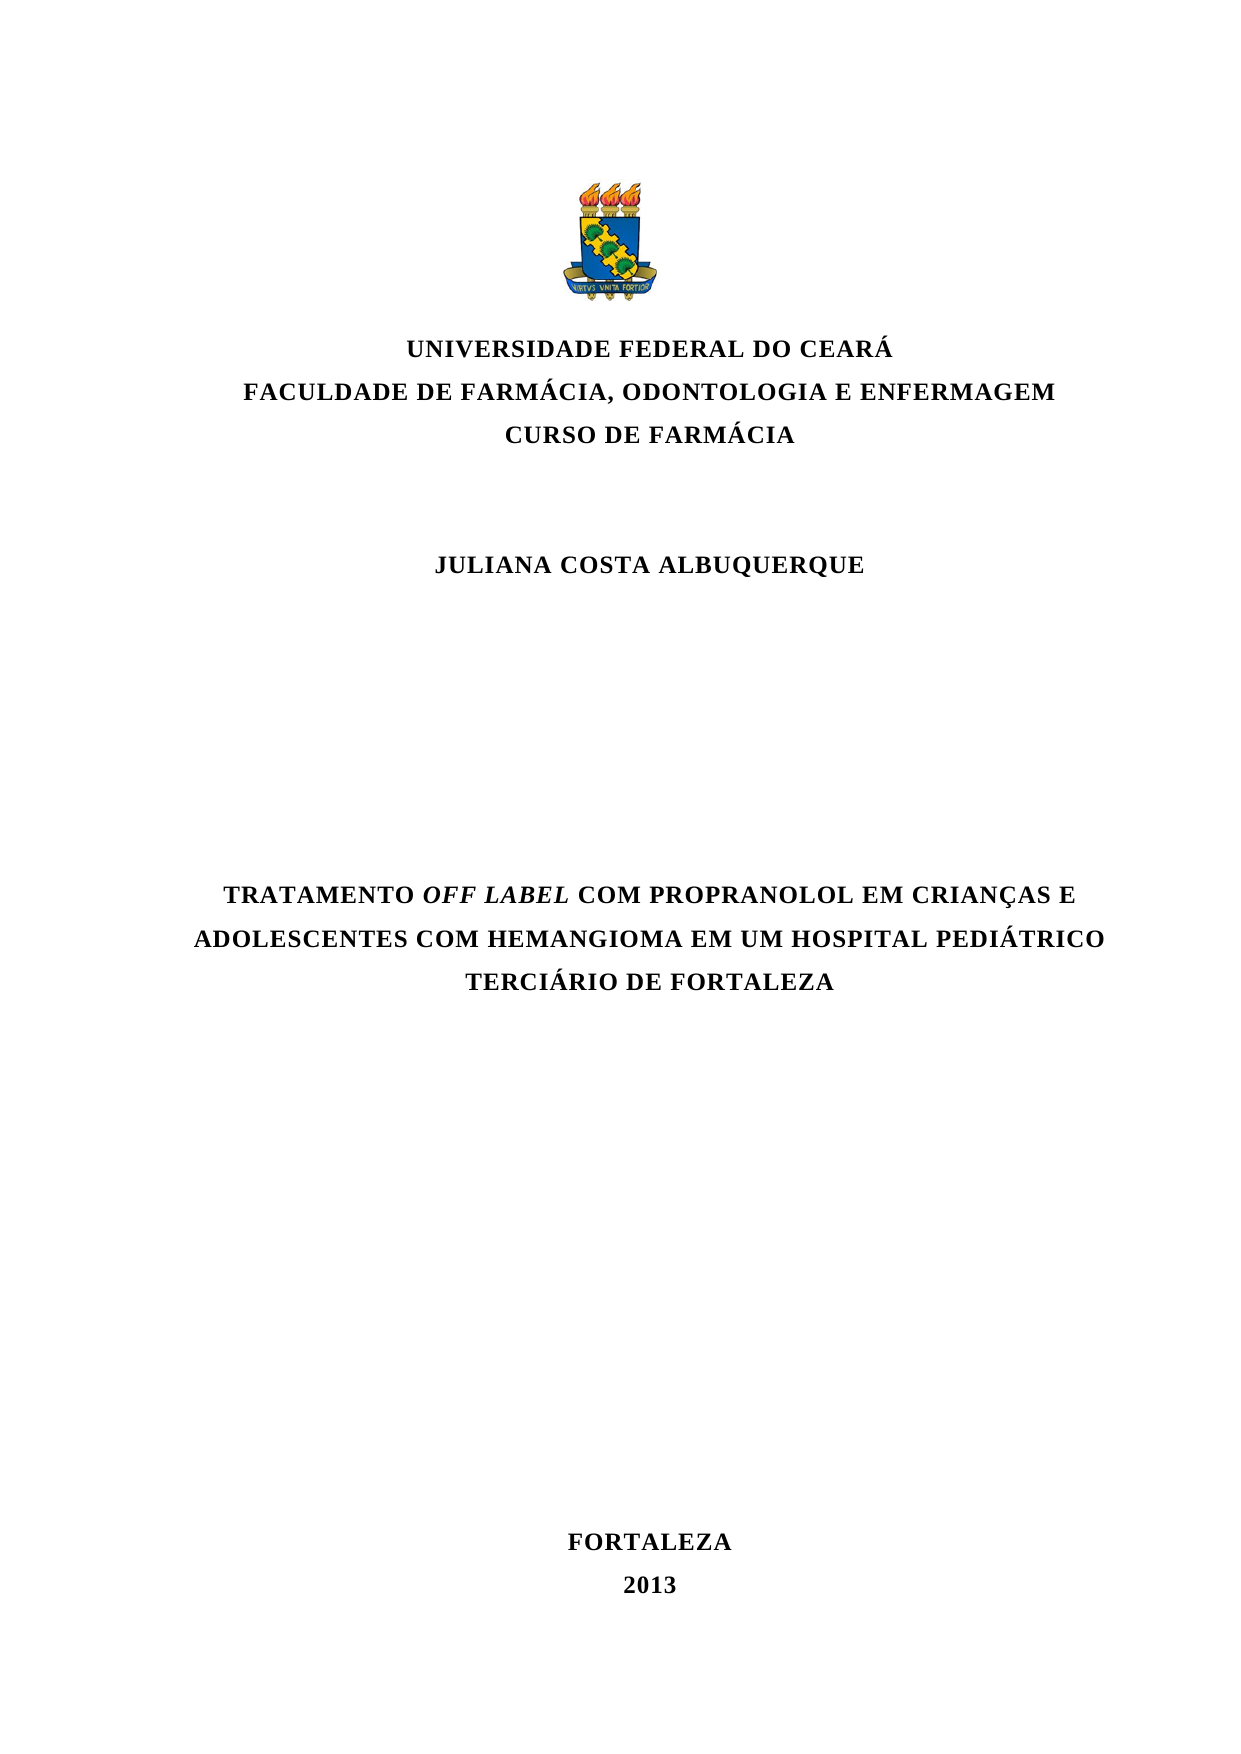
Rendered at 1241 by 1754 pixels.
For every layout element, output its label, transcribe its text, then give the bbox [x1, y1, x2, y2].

text FORTALEZA [177, 1527, 1122, 1556]
text TRATAMENTO OFF LABEL COM PROPRANOLOL EM CRIANÇAS E ADOLESCENTES COM HEMANGIOMA EM UM HOSPITAL PEDIÁTRICO TERCIÁRIO DE FORTALEZA [177, 881, 1122, 996]
text FACULDADE DE FARMÁCIA, ODONTOLOGIA E ENFERMAGEM [177, 377, 1122, 406]
text 2013 [177, 1571, 1122, 1599]
text JULIANA COSTA ALBUQUERQUE [177, 550, 1122, 579]
picture [551, 177, 667, 307]
text UNIVERSIDADE FEDERAL DO CEARÁ [177, 334, 1122, 363]
text CURSO DE FARMÁCIA [177, 421, 1122, 449]
